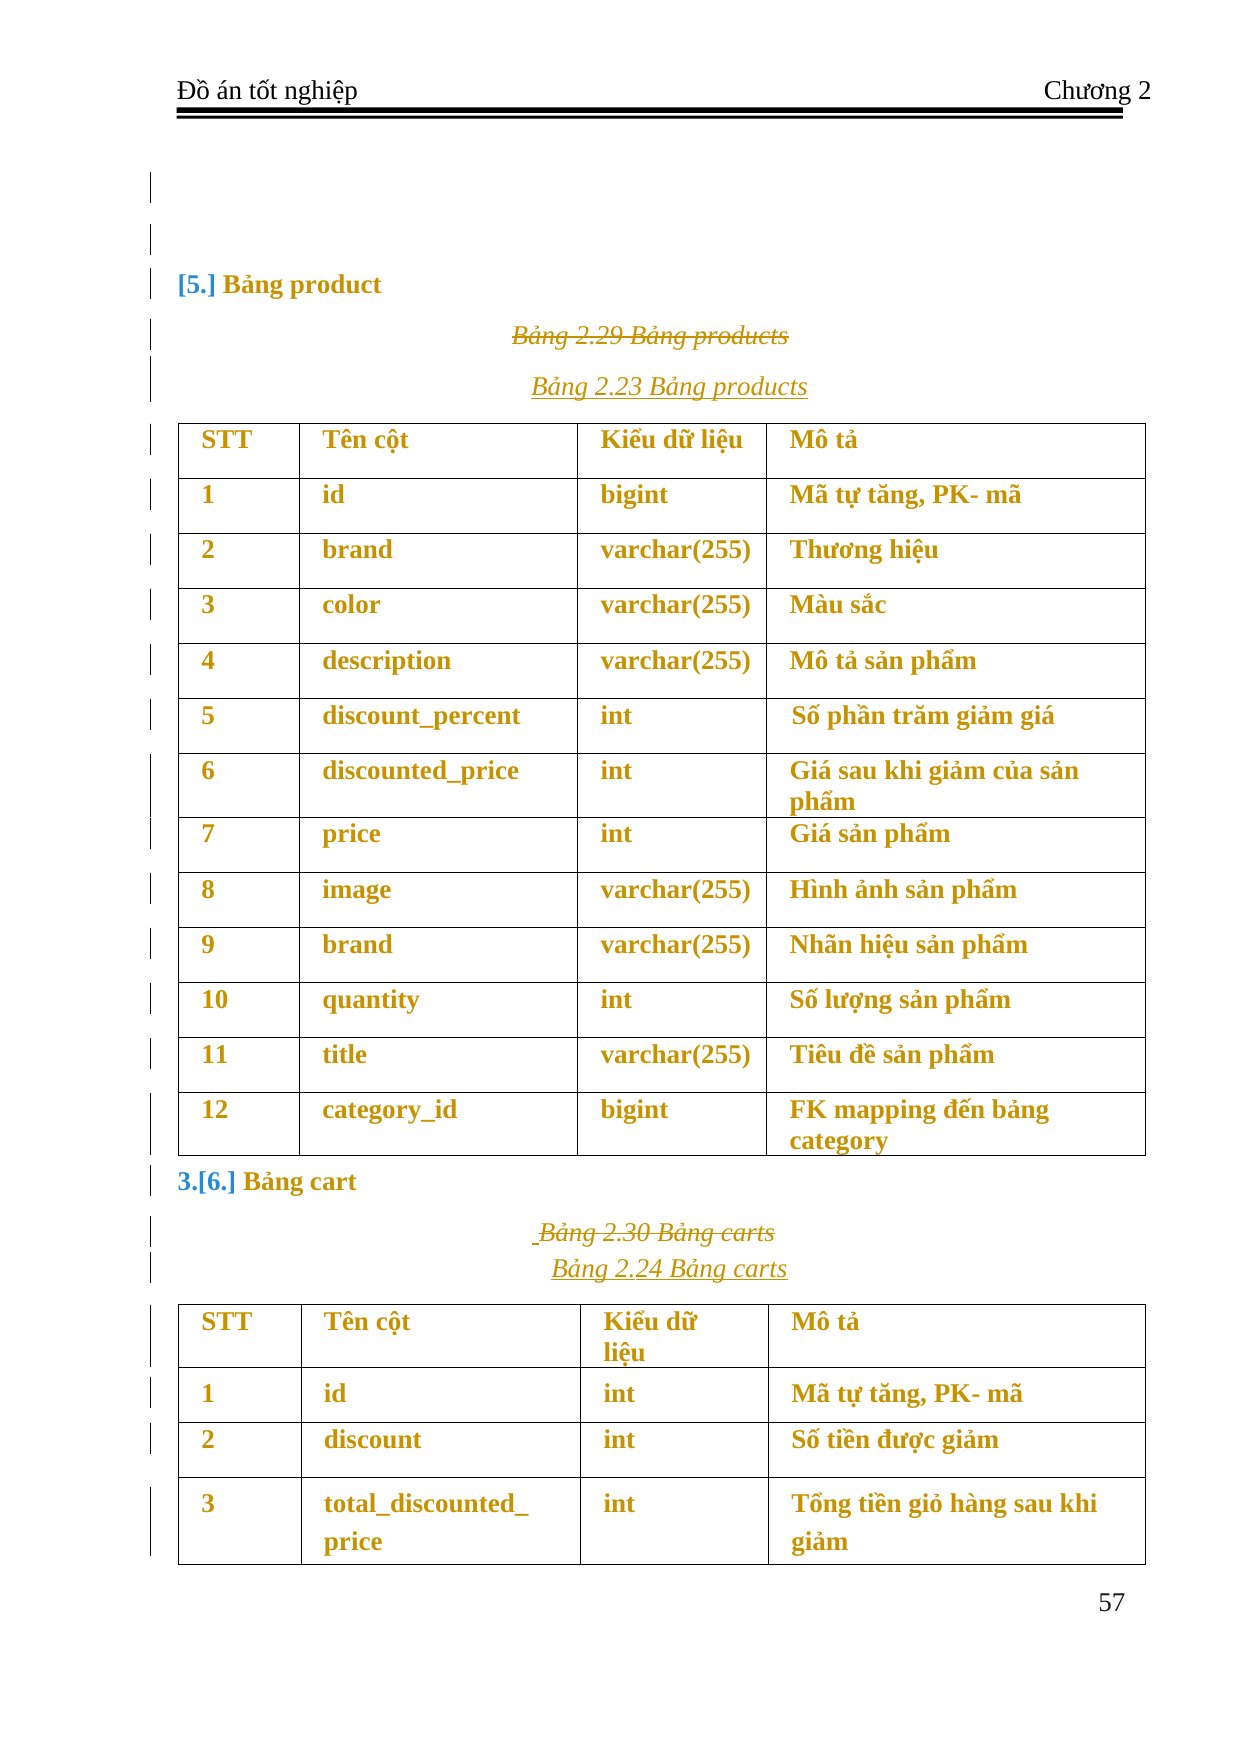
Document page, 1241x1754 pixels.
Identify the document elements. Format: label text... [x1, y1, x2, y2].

table_cell varchar(255) [578, 928, 766, 982]
table_cell discounted_price [300, 754, 577, 817]
table_cell 10 [179, 983, 299, 1037]
table_cell Mã tự tăng, PK- mã [767, 479, 1145, 533]
table_cell varchar(255) [578, 534, 766, 587]
table_cell id [302, 1368, 580, 1422]
table_cell discount_percent [300, 699, 577, 753]
table_cell 7 [179, 818, 299, 872]
table_cell Số tiền được giảm [769, 1423, 1145, 1477]
table_cell price [300, 818, 577, 872]
table_cell 2 [179, 534, 299, 587]
table_cell description [300, 644, 577, 698]
table_cell brand [300, 928, 577, 982]
table_cell total_discounted_price [302, 1478, 580, 1564]
table_header Kiểu dữ liệu [578, 424, 766, 478]
table_cell 9 [179, 928, 299, 982]
table_cell int [578, 754, 766, 817]
table_cell Màu sắc [767, 589, 1145, 643]
table_cell bigint [578, 1093, 766, 1155]
table_cell id [300, 479, 577, 533]
table_cell int [578, 699, 766, 753]
table_cell int [578, 818, 766, 872]
table_cell 12 [179, 1093, 299, 1155]
table_cell varchar(255) [578, 873, 766, 927]
table_cell brand [300, 534, 577, 587]
table_cell Tổng tiền giỏ hàng sau khi giảm [769, 1478, 1145, 1564]
table_cell 4 [179, 644, 299, 698]
table_header Tên cột [302, 1305, 580, 1367]
table_header Kiểu dữ liệu [581, 1305, 768, 1367]
table_cell Mô tả sản phẩm [767, 644, 1145, 698]
table_cell varchar(255) [578, 644, 766, 698]
table_cell int [578, 983, 766, 1037]
table_cell Nhãn hiệu sản phẩm [767, 928, 1145, 982]
subtitle Bảng product [177, 268, 1125, 299]
table_cell color [300, 589, 577, 643]
table_header STT [179, 424, 299, 478]
table_cell 5 [179, 699, 299, 753]
table_cell int [581, 1368, 768, 1422]
table_cell Giá sản phẩm [767, 818, 1145, 872]
table_header Mô tả [767, 424, 1145, 478]
table_cell 3 [179, 1478, 301, 1564]
table_cell int [581, 1423, 768, 1477]
table_cell 6 [179, 754, 299, 817]
table_cell title [300, 1038, 577, 1092]
table_cell 11 [179, 1038, 299, 1092]
table_cell Số lượng sản phẩm [767, 983, 1145, 1037]
table_cell 1 [179, 1368, 301, 1422]
table_cell Tiêu đề sản phẩm [767, 1038, 1145, 1092]
table_cell Thương hiệu [767, 534, 1145, 587]
table_cell bigint [578, 479, 766, 533]
table_cell varchar(255) [578, 1038, 766, 1092]
table_cell int [581, 1478, 768, 1564]
table_header Mô tả [769, 1305, 1145, 1367]
table_cell varchar(255) [578, 589, 766, 643]
table_cell 3 [179, 589, 299, 643]
table_cell FK mapping đến bảng category [767, 1093, 1145, 1155]
table_cell category_id [300, 1093, 577, 1155]
table_header Tên cột [300, 424, 577, 478]
table_cell 8 [179, 873, 299, 927]
table_cell quantity [300, 983, 577, 1037]
table_header STT [179, 1305, 301, 1367]
table_cell Số phần trăm giảm giá [767, 699, 1145, 753]
table_cell 2 [179, 1423, 301, 1477]
table_cell Giá sau khi giảm của sản phẩm [767, 754, 1145, 817]
table_cell image [300, 873, 577, 927]
table_cell Hình ảnh sản phẩm [767, 873, 1145, 927]
table_cell discount [302, 1423, 580, 1477]
table_cell Mã tự tăng, PK- mã [769, 1368, 1145, 1422]
subtitle Bảng cart [177, 1165, 1125, 1196]
table_cell 1 [179, 479, 299, 533]
